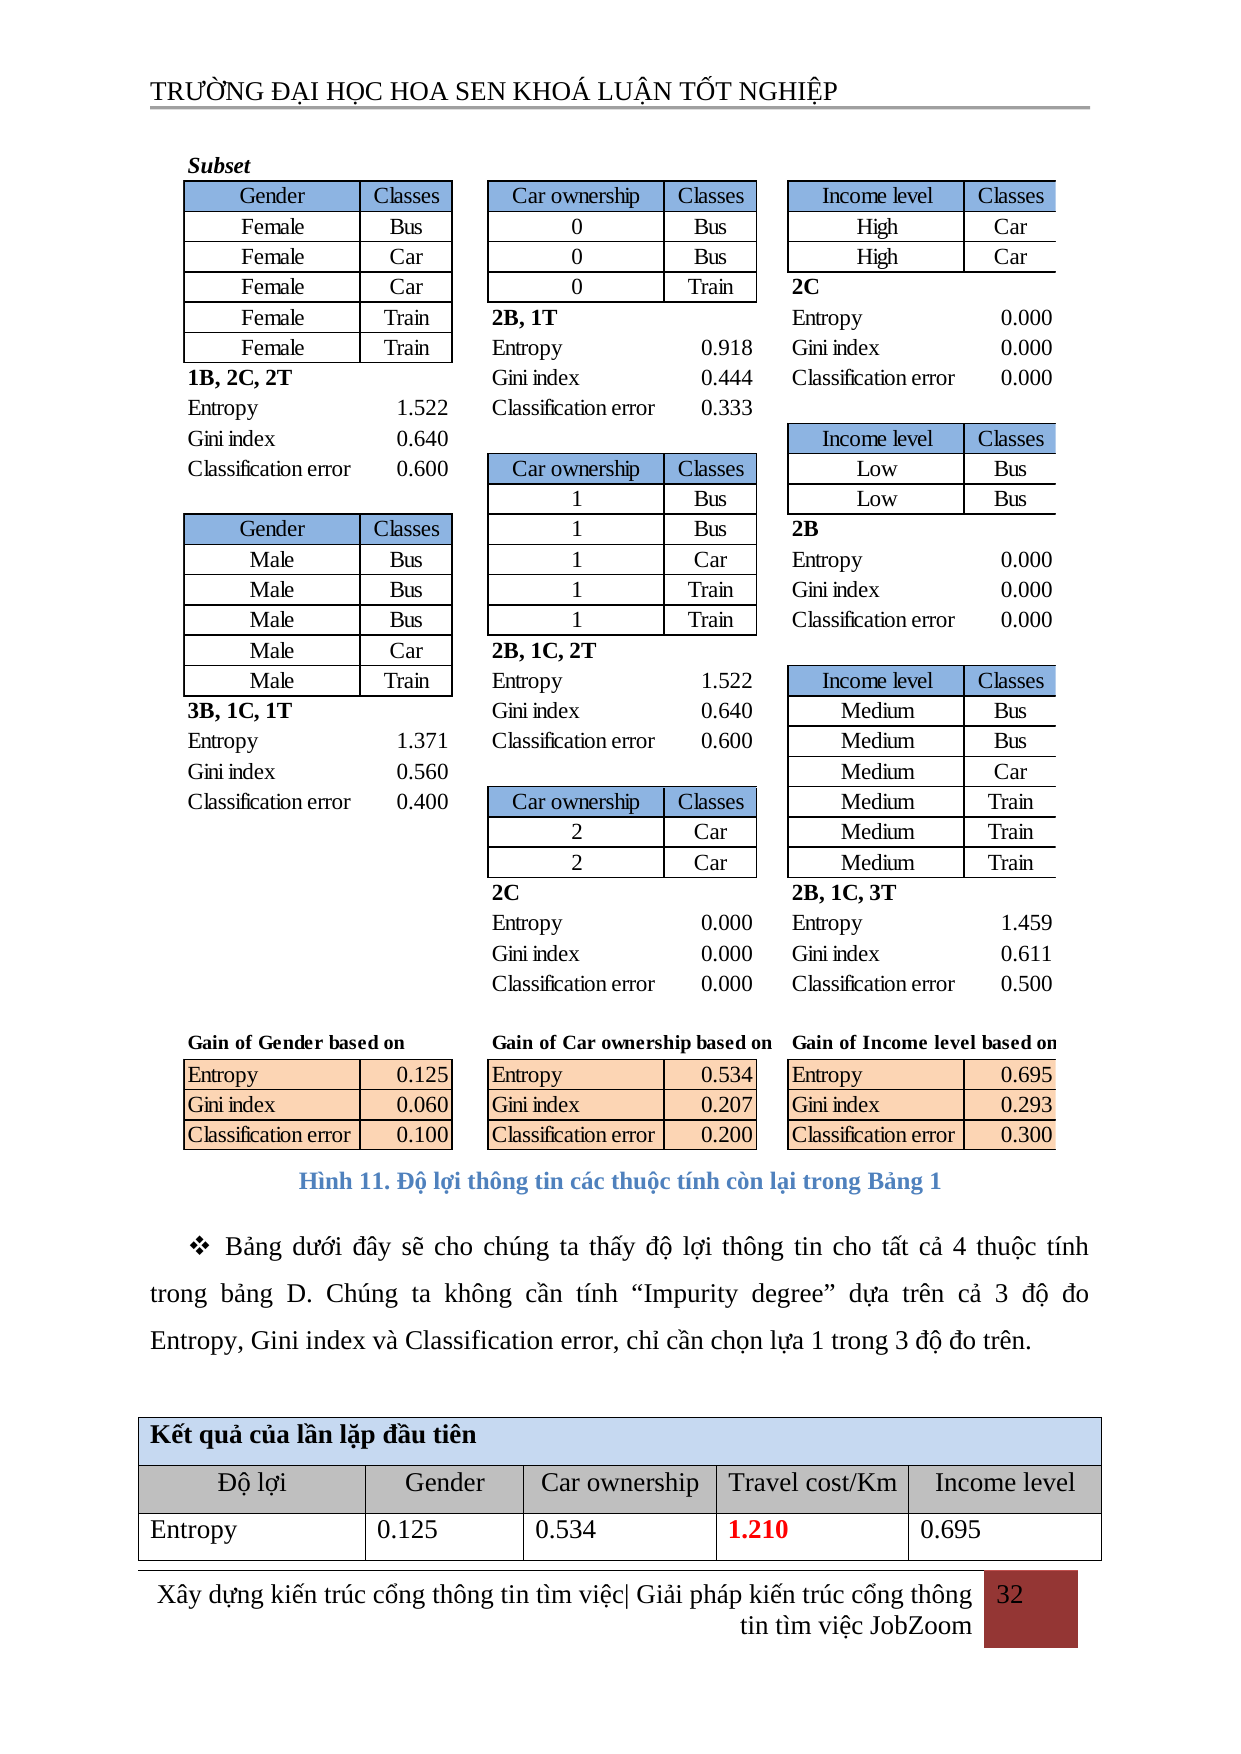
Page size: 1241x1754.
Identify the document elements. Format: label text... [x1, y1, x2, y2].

table_cell Income level [909, 1466, 1101, 1513]
table_cell 0.125 [366, 1514, 523, 1560]
table_cell 0.534 [524, 1514, 716, 1560]
table_cell 1.210 [717, 1514, 908, 1560]
table_cell Travel cost/Km [717, 1466, 908, 1513]
list Bảng dưới đây sẽ cho chúng ta thấy độ lợi thông tin cho tất cả 4 thuộc tính trong bảng D. Chúng ta không cần tính “Impurity degree” dựa trên cả 3 độ đo Entropy, Gini index và Classification error, chỉ cần chọn lựa 1 trong 3 độ đo trên. [150, 1230, 1090, 1355]
table_cell Gender [366, 1466, 523, 1513]
table_cell Độ lợi [139, 1466, 365, 1513]
table_cell Entropy [139, 1514, 365, 1560]
table_cell 0.695 [909, 1514, 1101, 1560]
table_header Kết quả của lần lặp đầu tiên [139, 1418, 1101, 1465]
text Hình 11. Độ lợi thông tin các thuộc tính còn lại trong Bảng 1 [150, 1166, 1090, 1195]
table_cell Car ownership [524, 1466, 716, 1513]
